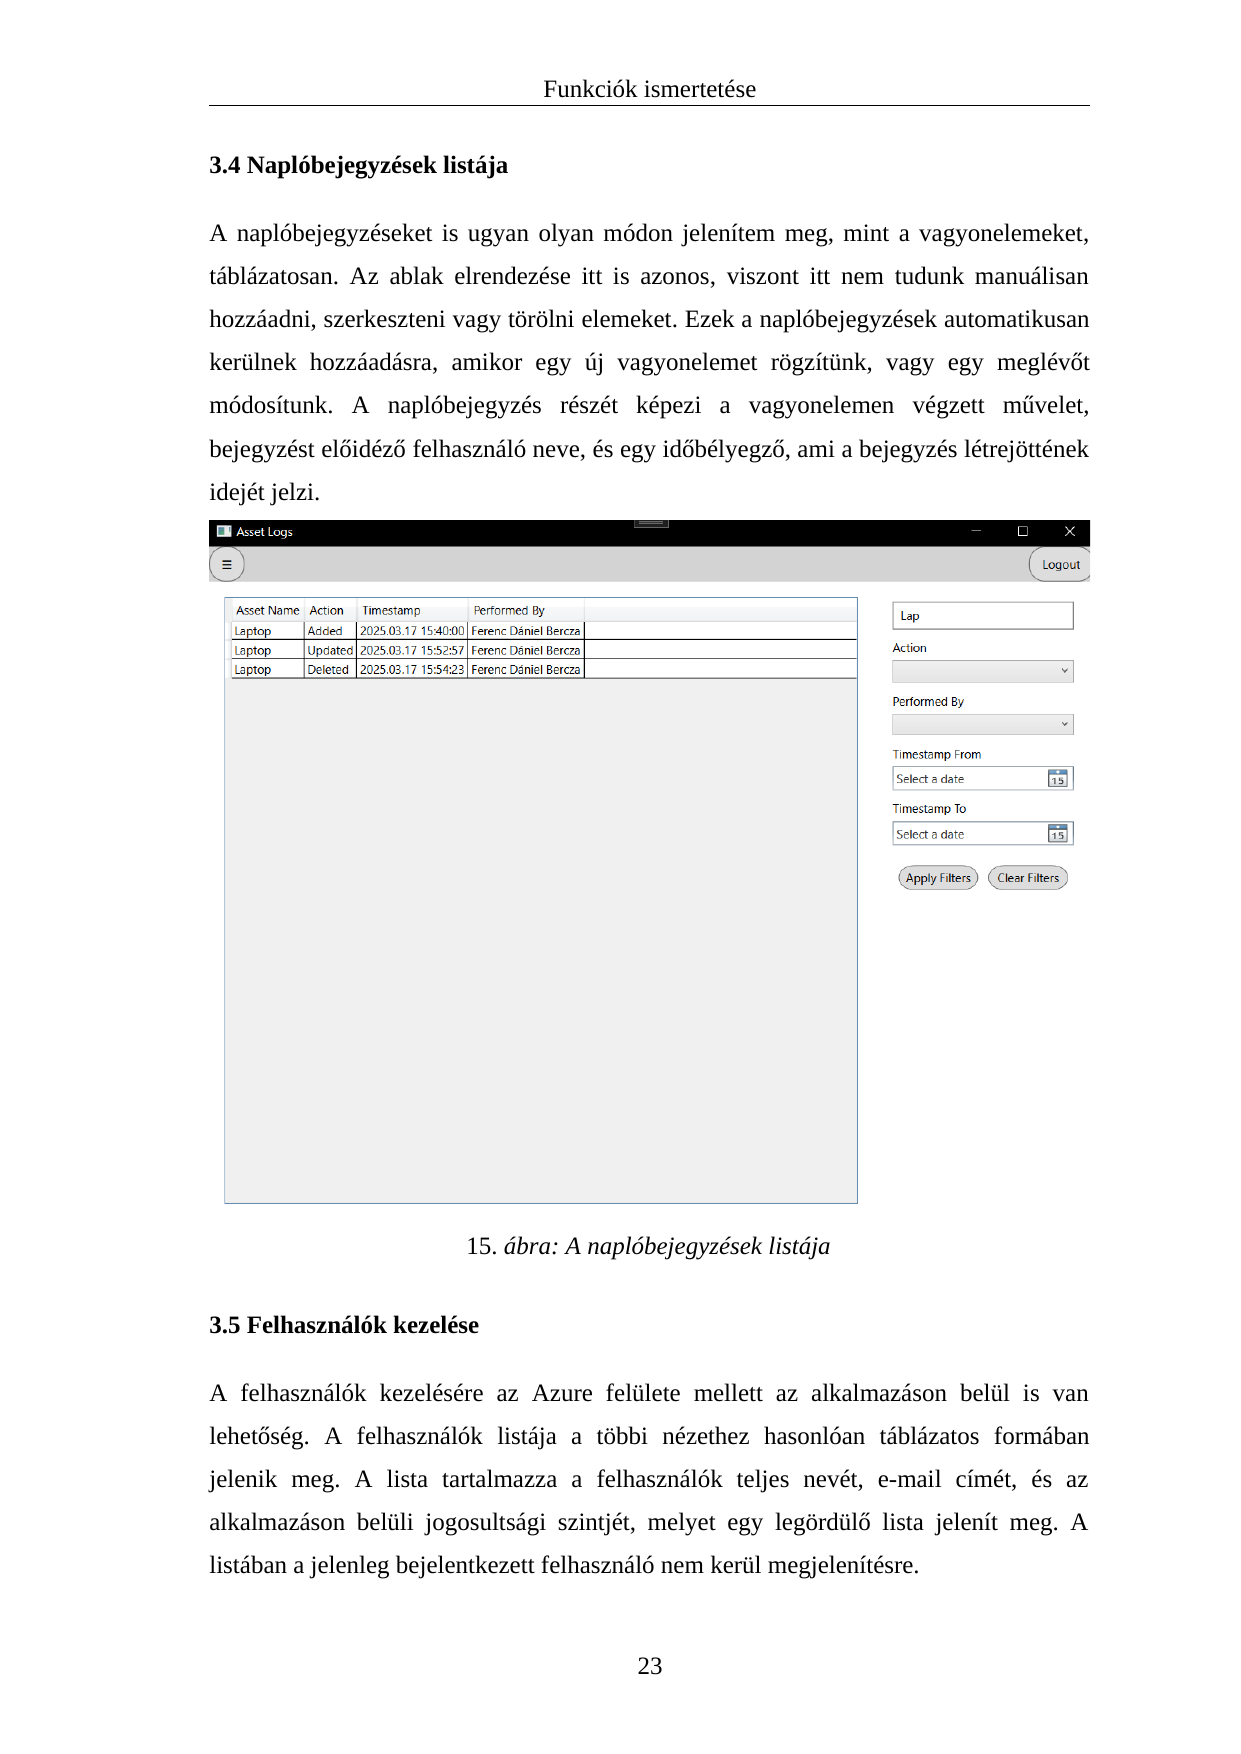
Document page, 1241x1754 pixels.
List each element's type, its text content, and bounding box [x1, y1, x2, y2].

subtitle 3.4 Naplóbejegyzések listája [209, 150, 1090, 179]
subtitle 3.5 Felhasználók kezelése [209, 1310, 1090, 1339]
text A felhasználók kezelésére az Azure felülete mellett az alkalmazáson belül is van lehetőség. A felhasználók listája a többi nézethez hasonlóan táblázatos formában jelenik meg. A lista tartalmazza a felhasználók teljes nevét, e-mail címét, és az alkalmazáson belüli jogosultsági szintjét, melyet egy legördülő lista jelenít meg. A listában a jelenleg bejelentkezett felhasználó nem kerül megjelenítésre. [209, 1378, 1090, 1579]
text A naplóbejegyzéseket is ugyan olyan módon jelenítem meg, mint a vagyonelemeket, táblázatosan. Az ablak elrendezése itt is azonos, viszont itt nem tudunk manuálisan hozzáadni, szerkeszteni vagy törölni elemeket. Ezek a naplóbejegyzések automatikusan kerülnek hozzáadásra, amikor egy új vagyonelemet rögzítünk, vagy egy meglévőt módosítunk. A naplóbejegyzés részét képezi a vagyonelemen végzett művelet, bejegyzést előidéző felhasználó neve, és egy időbélyegző, ami a bejegyzés létrejöttének idejét jelzi. [209, 218, 1090, 506]
text 15. ábra: A naplóbejegyzések listája [209, 1231, 1090, 1260]
picture [209, 520, 1091, 1217]
